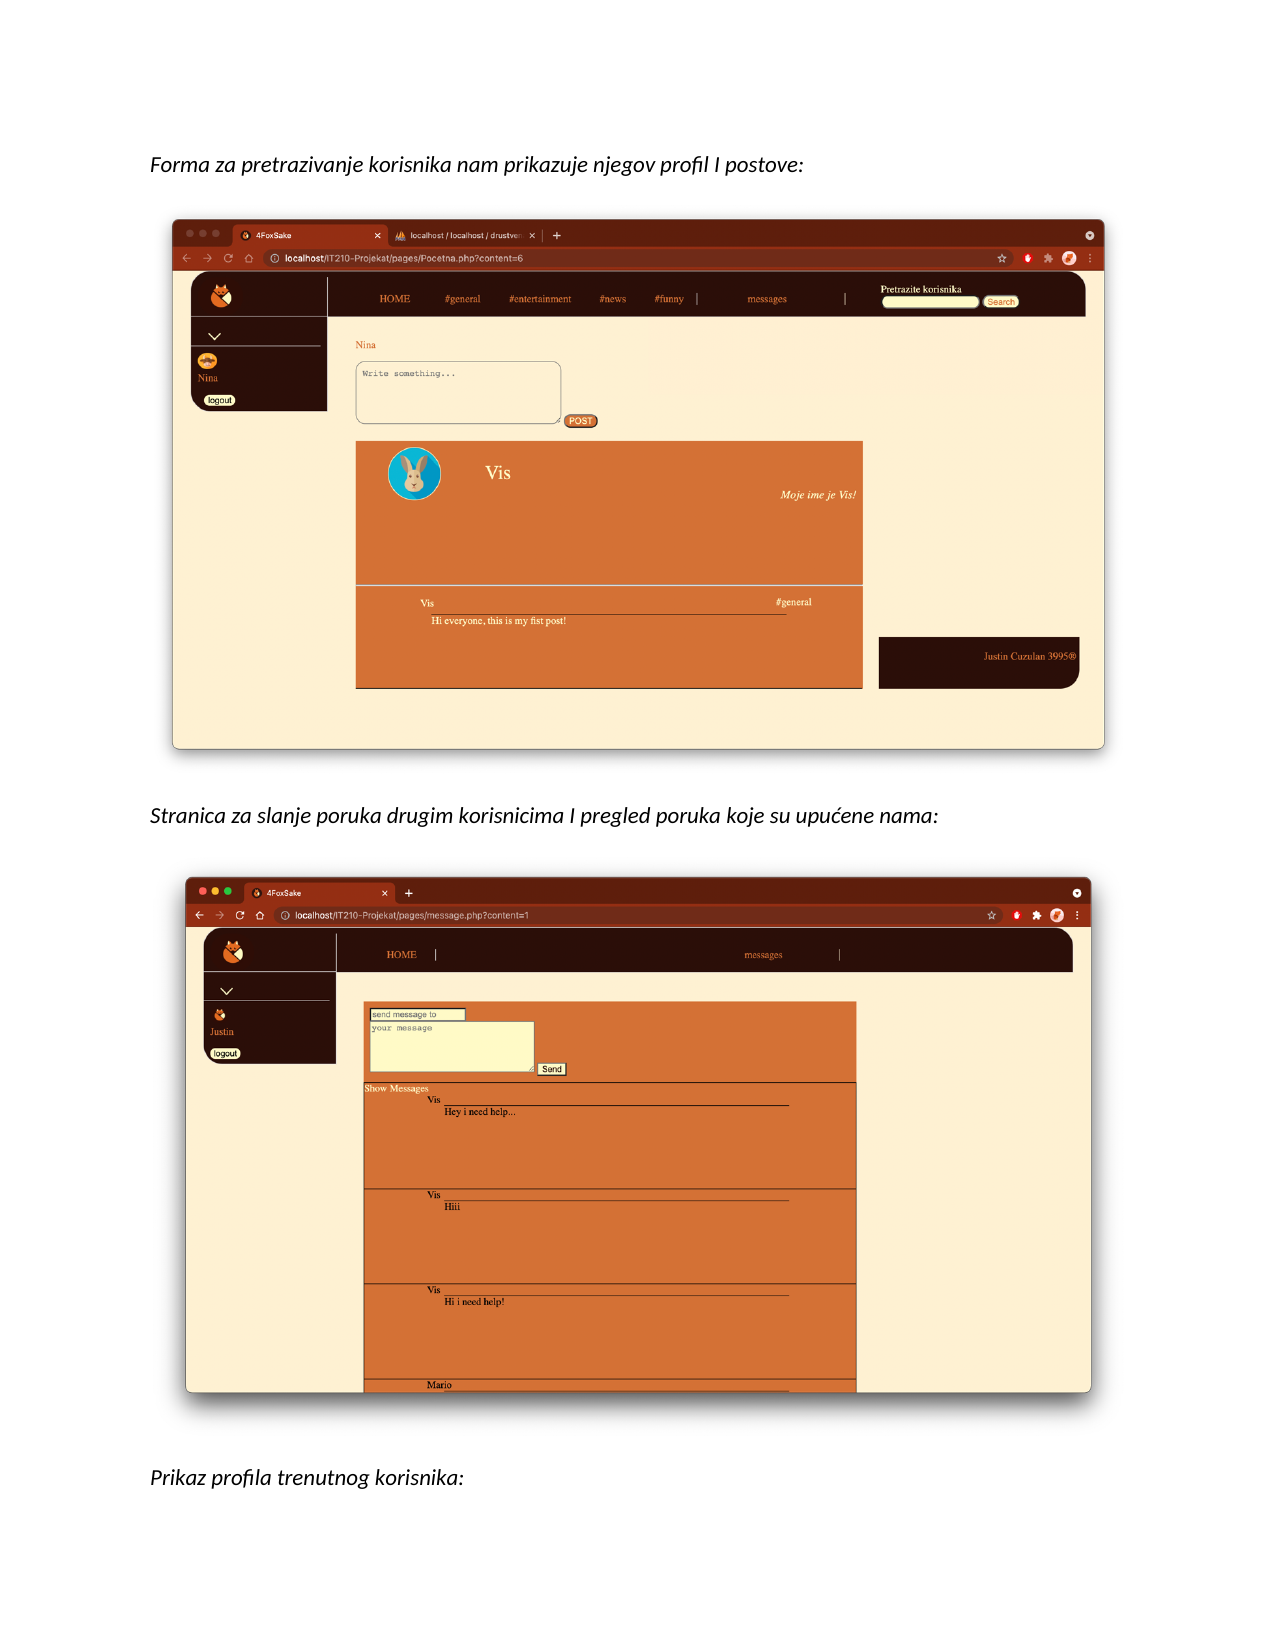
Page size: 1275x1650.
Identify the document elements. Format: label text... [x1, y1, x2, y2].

text Prikaz profila trenutnog korisnika: [150, 1463, 1125, 1491]
picture [150, 853, 1125, 1439]
text Stranica za slanje poruka drugim korisnicima I pregled poruka koje su upućene nama: [150, 801, 1125, 829]
text Forma za pretrazivanje korisnika nam prikazuje njegov profil I postove: [150, 150, 1125, 178]
picture [150, 203, 1125, 776]
